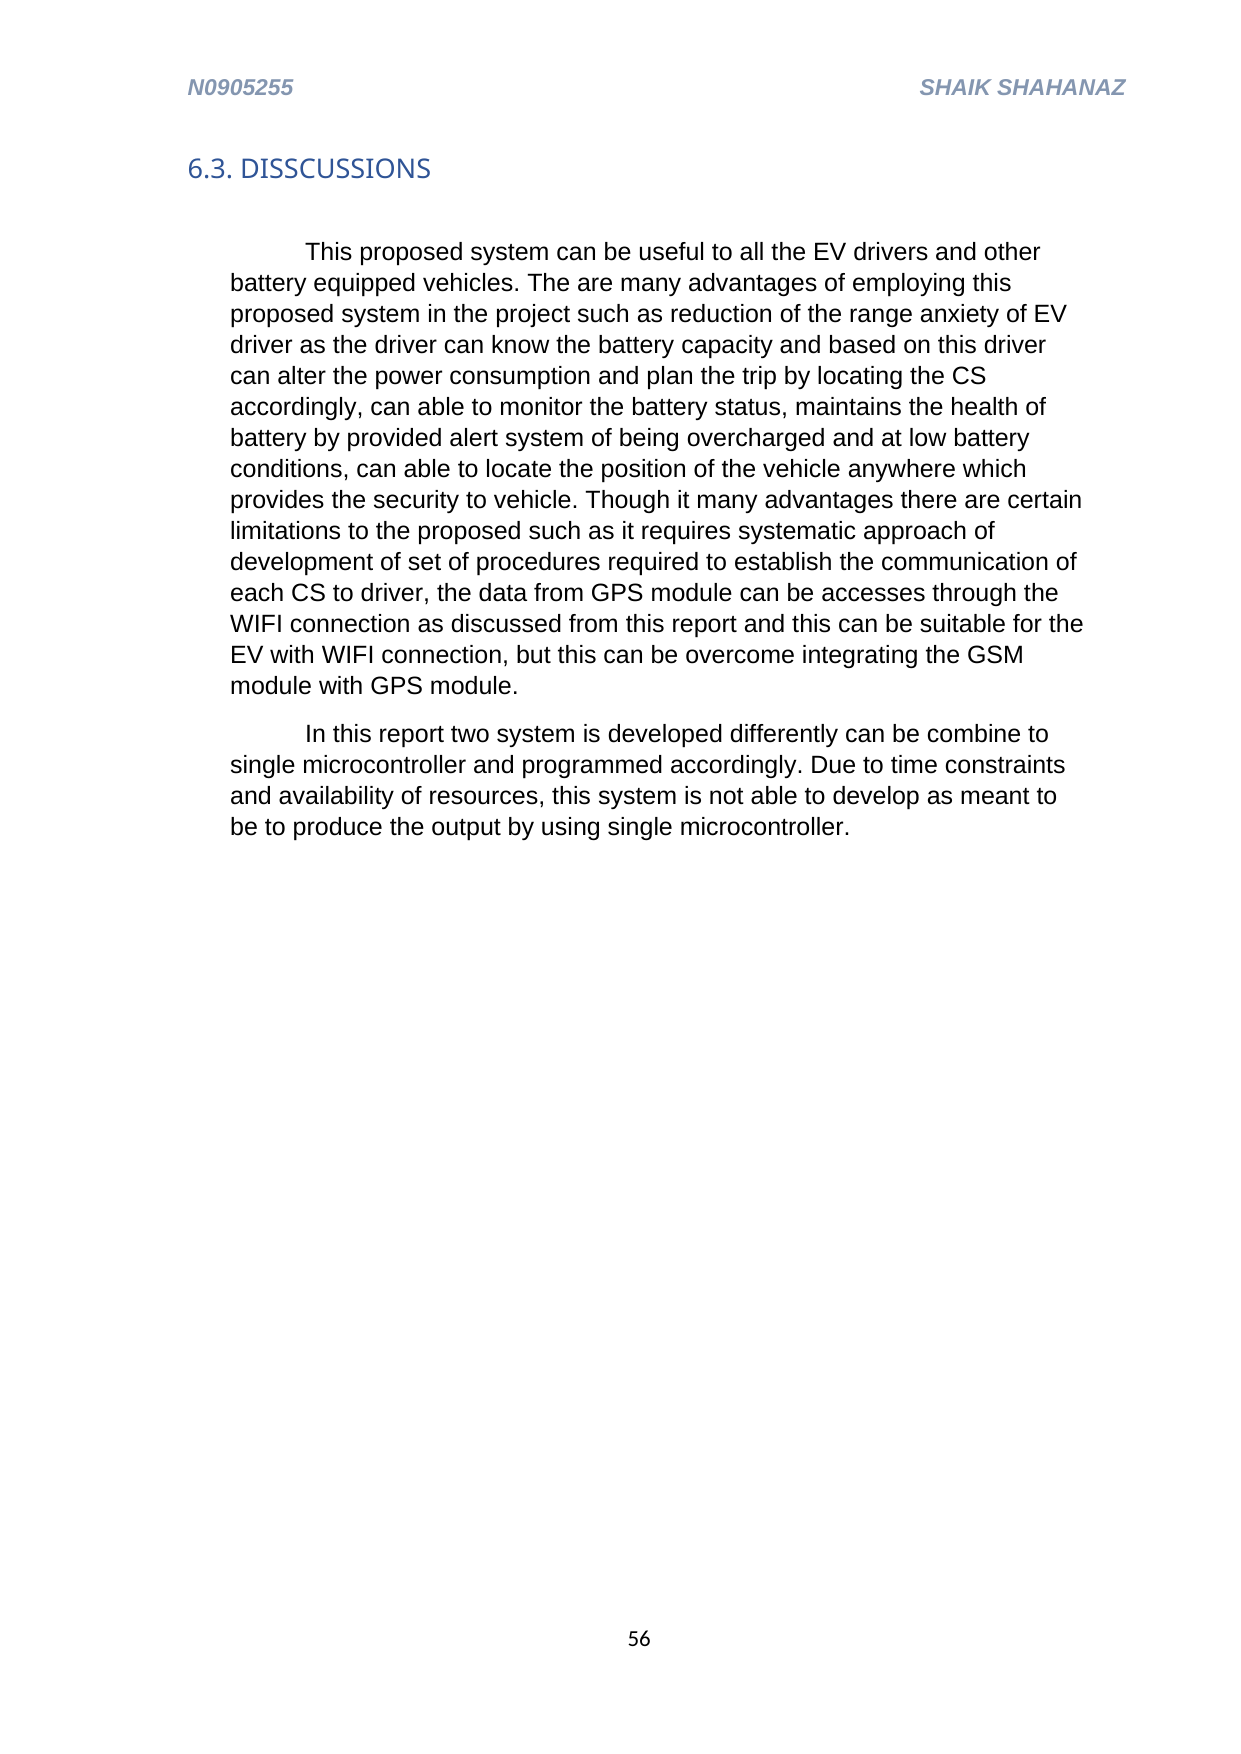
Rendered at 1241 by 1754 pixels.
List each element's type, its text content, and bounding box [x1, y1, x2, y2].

text In this report two system is developed differently can be combine to single microcontroller and programmed accordingly. Due to time constraints and availability of resources, this system is not able to develop as meant to be to produce the output by using single microcontroller. [230, 719, 1090, 841]
text This proposed system can be useful to all the EV drivers and other battery equipped vehicles. The are many advantages of employing this proposed system in the project such as reduction of the range anxiety of EV driver as the driver can know the battery capacity and based on this driver can alter the power consumption and plan the trip by locating the CS accordingly, can able to monitor the battery status, maintains the health of battery by provided alert system of being overcharged and at low battery conditions, can able to locate the position of the vehicle anywhere which provides the security to vehicle. Though it many advantages there are certain limitations to the proposed such as it requires systematic approach of development of set of procedures required to establish the communication of each CS to driver, the data from GPS module can be accesses through the WIFI connection as discussed from this report and this can be suitable for the EV with WIFI connection, but this can be overcome integrating the GSM module with GPS module. [230, 237, 1090, 700]
subtitle 6.3. DISSCUSSIONS [187, 150, 1090, 187]
